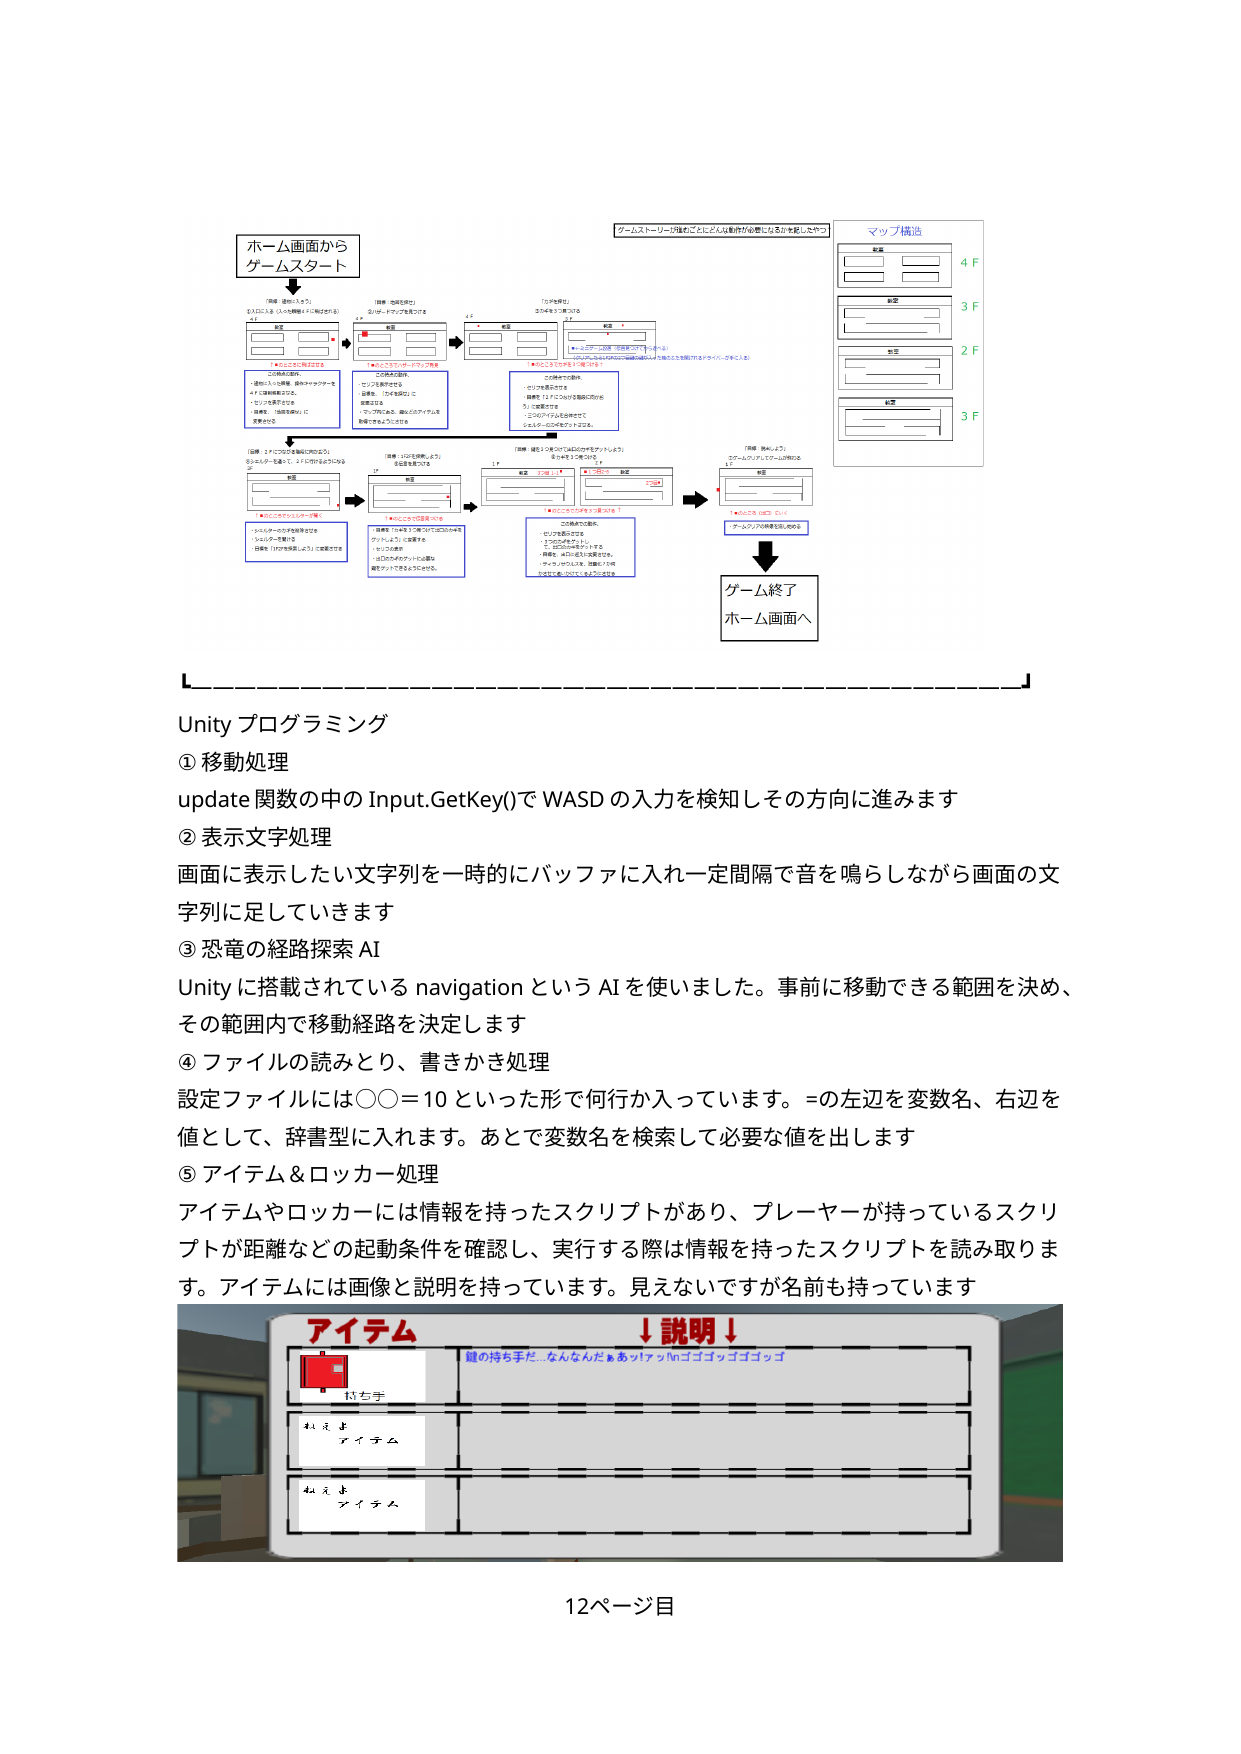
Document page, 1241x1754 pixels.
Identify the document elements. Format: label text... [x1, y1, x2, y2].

text アイテムやロッカーには情報を持ったスクリプトがあり、プレーヤーが持っているスクリプトが距離などの起動条件を確認し、実行する際は情報を持ったスクリプトを読み取ります。アイテムには画像と説明を持っています。見えないですが名前も持っています [177, 1192, 1063, 1304]
text 画面に表示したい文字列を一時的にバッファに入れ一定間隔で音を鳴らしながら画面の文字列に足していきます [177, 854, 1063, 929]
text ④ファイルの読みとり、書きかき処理 [177, 1042, 1063, 1079]
text Unityプログラミング [177, 704, 1063, 742]
picture [177, 216, 984, 652]
text ⑤アイテム＆ロッカー処理 [177, 1154, 1063, 1192]
picture [177, 1304, 1063, 1562]
text Unityに搭載されているnavigationというAIを使いました。事前に移動できる範囲を決め、その範囲内で移動経路を決定します [177, 967, 1063, 1042]
text ①移動処理 [177, 742, 1063, 779]
text ③恐竜の経路探索AI [177, 929, 1063, 967]
text 設定ファイルには○○＝10といった形で何行か入っています。=の左辺を変数名、右辺を値として、辞書型に入れます。あとで変数名を検索して必要な値を出します [177, 1079, 1063, 1154]
text update関数の中のInput.GetKey()でWASDの入力を検知しその方向に進みます [177, 779, 1063, 817]
text ┗――――――――――――――――――――――――――――――――――――――┛ [177, 667, 1063, 704]
text ②表示文字処理 [177, 817, 1063, 854]
